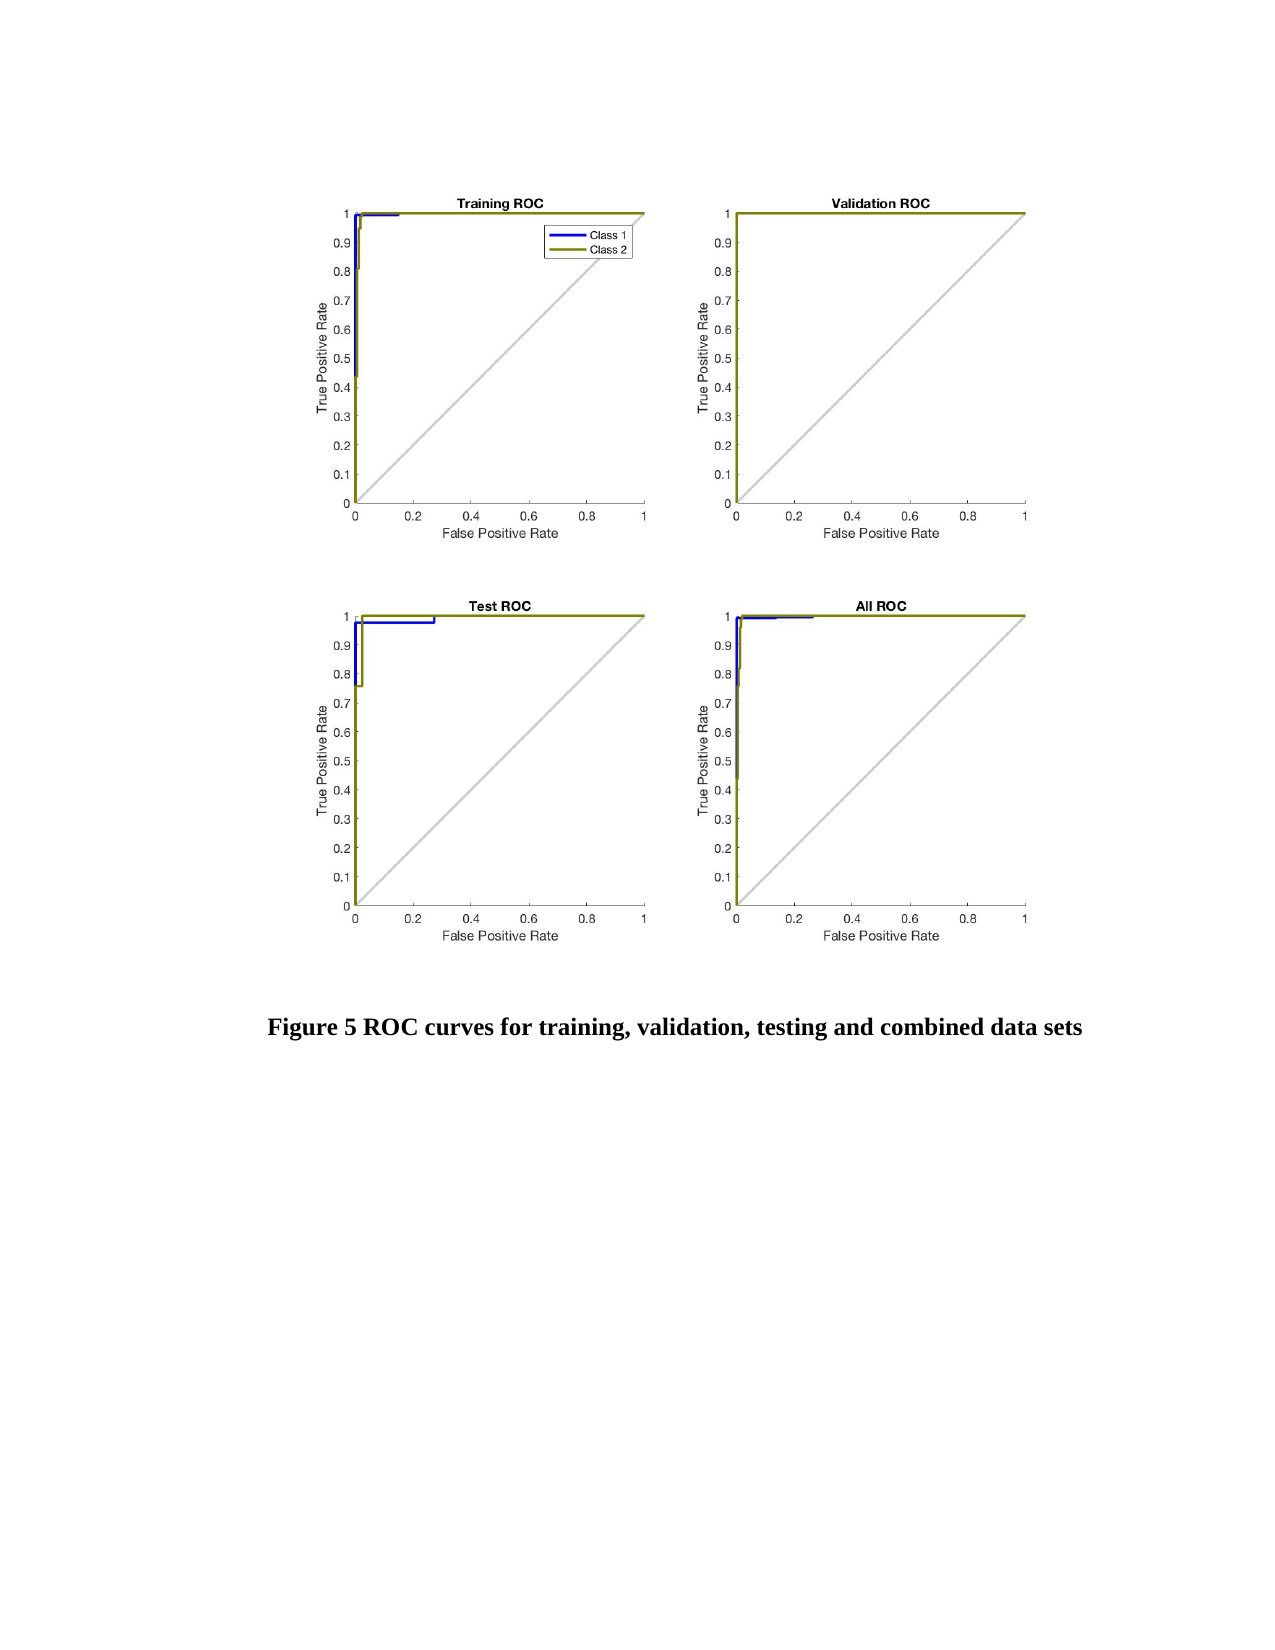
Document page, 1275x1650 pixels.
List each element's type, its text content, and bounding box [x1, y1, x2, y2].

picture [242, 149, 1108, 999]
list Figure 5 ROC curves for training, validation, testing and combined data sets [225, 1012, 1125, 1041]
